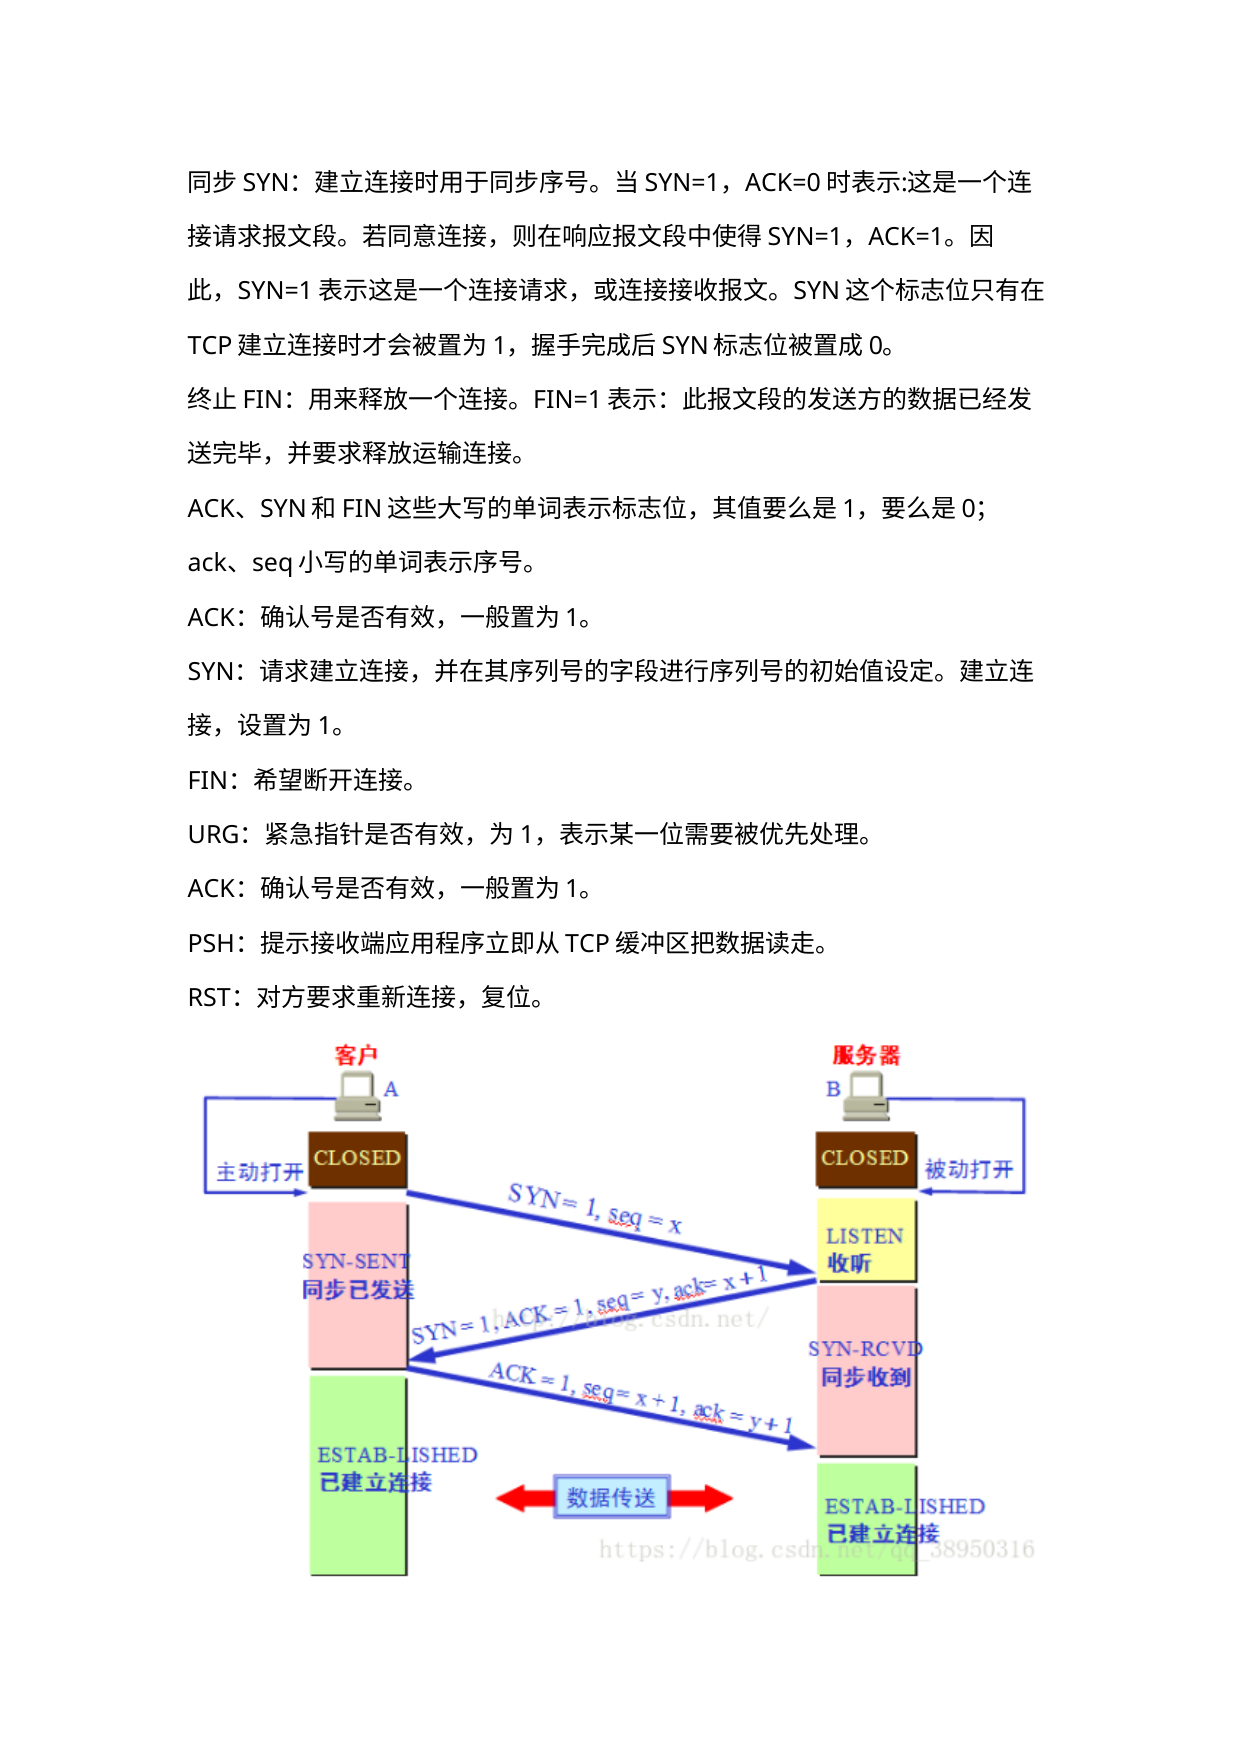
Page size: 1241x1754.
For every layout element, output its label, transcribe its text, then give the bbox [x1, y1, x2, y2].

list ACK：确认号是否有效，一般置为1。 [187, 597, 1053, 633]
list ACK：确认号是否有效，一般置为1。 [187, 869, 1053, 905]
list URG：紧急指针是否有效，为1，表示某一位需要被优先处理。 [187, 814, 1053, 851]
list 同步SYN：建立连接时用于同步序号。当SYN=1，ACK=0时表示:这是一个连接请求报文段。若同意连接，则在响应报文段中使得SYN=1，ACK=1。因此，SYN=1表示这是一个连接请求，或连接接收报文。SYN这个标志位只有在TCP建立连接时才会被置为1，握手完成后SYN标志位被置成0。 [187, 162, 1053, 361]
list ack、seq小写的单词表示序号。 [187, 543, 1053, 579]
list SYN：请求建立连接，并在其序列号的字段进行序列号的初始值设定。建立连接，设置为1。 [187, 651, 1053, 742]
list FIN：希望断开连接。 [187, 760, 1053, 796]
list PSH：提示接收端应用程序立即从TCP缓冲区把数据读走。 [187, 923, 1053, 959]
list 终止FIN：用来释放一个连接。FIN=1表示：此报文段的发送方的数据已经发送完毕，并要求释放运输连接。 [187, 379, 1053, 470]
list RST：对方要求重新连接，复位。 [187, 978, 1053, 1014]
picture [187, 1032, 1053, 1585]
list ACK、SYN和FIN这些大写的单词表示标志位，其值要么是1，要么是0； [187, 488, 1053, 524]
